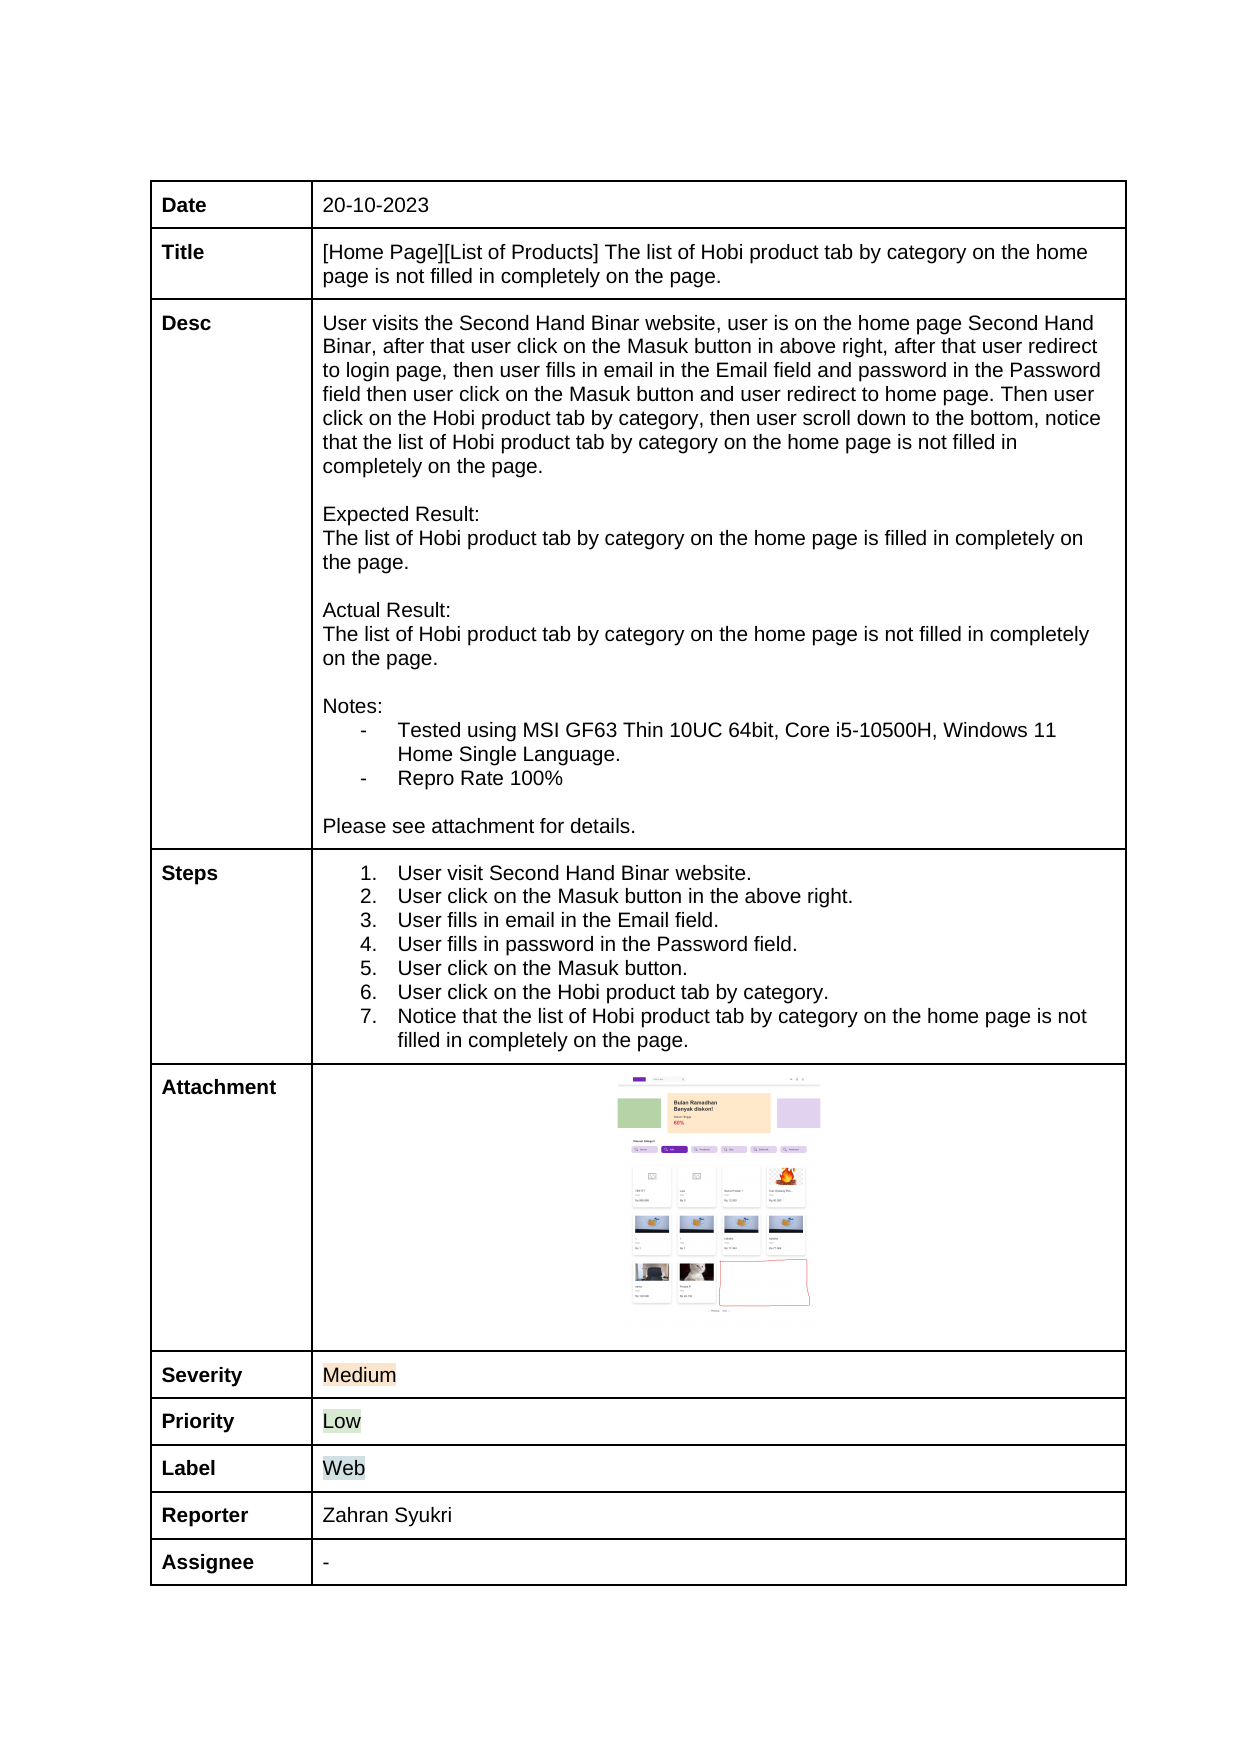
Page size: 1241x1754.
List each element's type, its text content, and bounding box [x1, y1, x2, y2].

table_cell [Home Page][List of Products] The list of Hobi product tab by category on the home page is not filled in completely on the page. [313, 229, 1125, 298]
table_cell User visit Second Hand Binar website. User click on the Masuk button in the above right. User fills in email in the Email field. User fills in password in the Password field. User click on the Masuk button. User click on the Hobi product tab by category. Notice that the list of Hobi product tab by category on the home page is not filled in completely on the page. [313, 850, 1125, 1062]
table_header 20-10-2023 [313, 182, 1125, 227]
table_cell Attachment [152, 1065, 311, 1350]
table_cell Label [152, 1446, 311, 1491]
table_cell Severity [152, 1352, 311, 1397]
table_cell Reporter [152, 1493, 311, 1537]
table_cell Medium [313, 1352, 1125, 1397]
table_header Date [152, 182, 311, 227]
table_cell Title [152, 229, 311, 298]
table_cell User visits the Second Hand Binar website, user is on the home page Second Hand Binar, after that user click on the Masuk button in above right, after that user redirect to login page, then user fills in email in the Email field and password in the Password field then user click on the Masuk button and user redirect to home page. Then user click on the Hobi product tab by category, then user scroll down to the bottom, notice that the list of Hobi product tab by category on the home page is not filled in completely on the page. Expected Result: The list of Hobi product tab by category on the home page is filled in completely on the page. Actual Result: The list of Hobi product tab by category on the home page is not filled in completely on the page. Notes: Tested using MSI GF63 Thin 10UC 64bit, Core i5-10500H, Windows 11 Home Single Language. Repro Rate 100% Please see attachment for details. [313, 300, 1125, 848]
table_cell - [313, 1540, 1125, 1584]
table_cell Zahran Syukri [313, 1493, 1125, 1537]
table_cell Steps [152, 850, 311, 1062]
table_cell Desc [152, 300, 311, 848]
table_cell [313, 1065, 1125, 1350]
table_cell Web [313, 1446, 1125, 1491]
table_cell Priority [152, 1399, 311, 1444]
picture [617, 1075, 821, 1340]
table_cell Assignee [152, 1540, 311, 1584]
table_cell Low [313, 1399, 1125, 1444]
